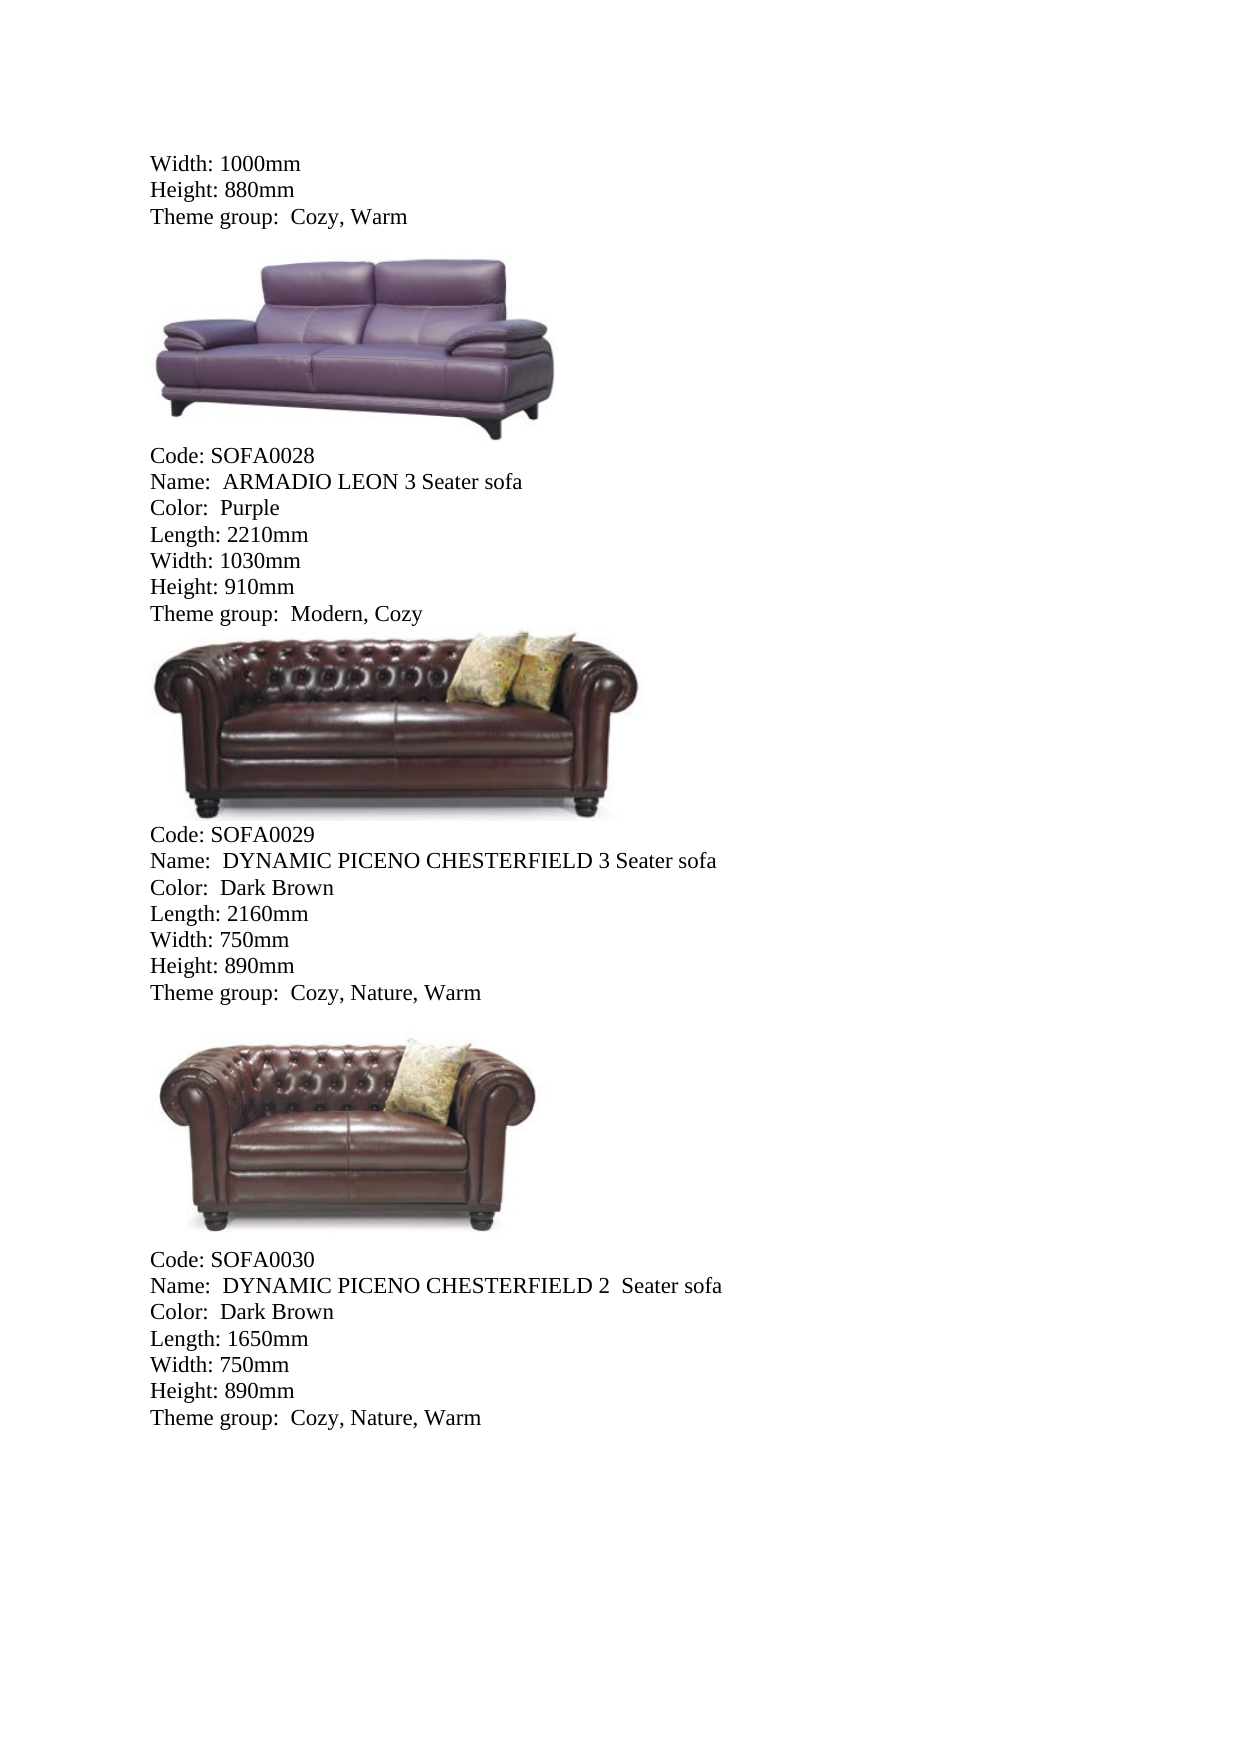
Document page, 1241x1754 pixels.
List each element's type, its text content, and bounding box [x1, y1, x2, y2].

text Width: 1030mm [150, 547, 1090, 573]
text Color: Dark Brown [150, 1298, 1090, 1325]
text Name: DYNAMIC PICENO CHESTERFIELD 3 Seater sofa [150, 847, 1090, 873]
text Color: Dark Brown [150, 873, 1090, 900]
text Height: 890mm [150, 1377, 1090, 1404]
text Width: 750mm [150, 1351, 1090, 1377]
picture [150, 626, 644, 821]
text Length: 2210mm [150, 521, 1090, 547]
picture [150, 1031, 549, 1246]
text Name: DYNAMIC PICENO CHESTERFIELD 2 Seater sofa [150, 1272, 1090, 1298]
text Height: 890mm [150, 953, 1090, 979]
text Code: SOFA0030 [150, 1246, 1090, 1272]
text Length: 2160mm [150, 900, 1090, 926]
text Height: 910mm [150, 573, 1090, 600]
text Theme group: Modern, Cozy [150, 600, 1090, 626]
text Code: SOFA0028 [150, 442, 1090, 468]
text Length: 1650mm [150, 1325, 1090, 1351]
text Theme group: Cozy, Warm [150, 203, 1090, 229]
text Width: 1000mm [150, 150, 1090, 176]
picture [150, 255, 557, 442]
text Color: Purple [150, 494, 1090, 521]
text Width: 750mm [150, 926, 1090, 953]
text Theme group: Cozy, Nature, Warm [150, 979, 1090, 1005]
text Name: ARMADIO LEON 3 Seater sofa [150, 468, 1090, 494]
text Height: 880mm [150, 176, 1090, 203]
text Theme group: Cozy, Nature, Warm [150, 1404, 1090, 1430]
text Code: SOFA0029 [150, 821, 1090, 847]
